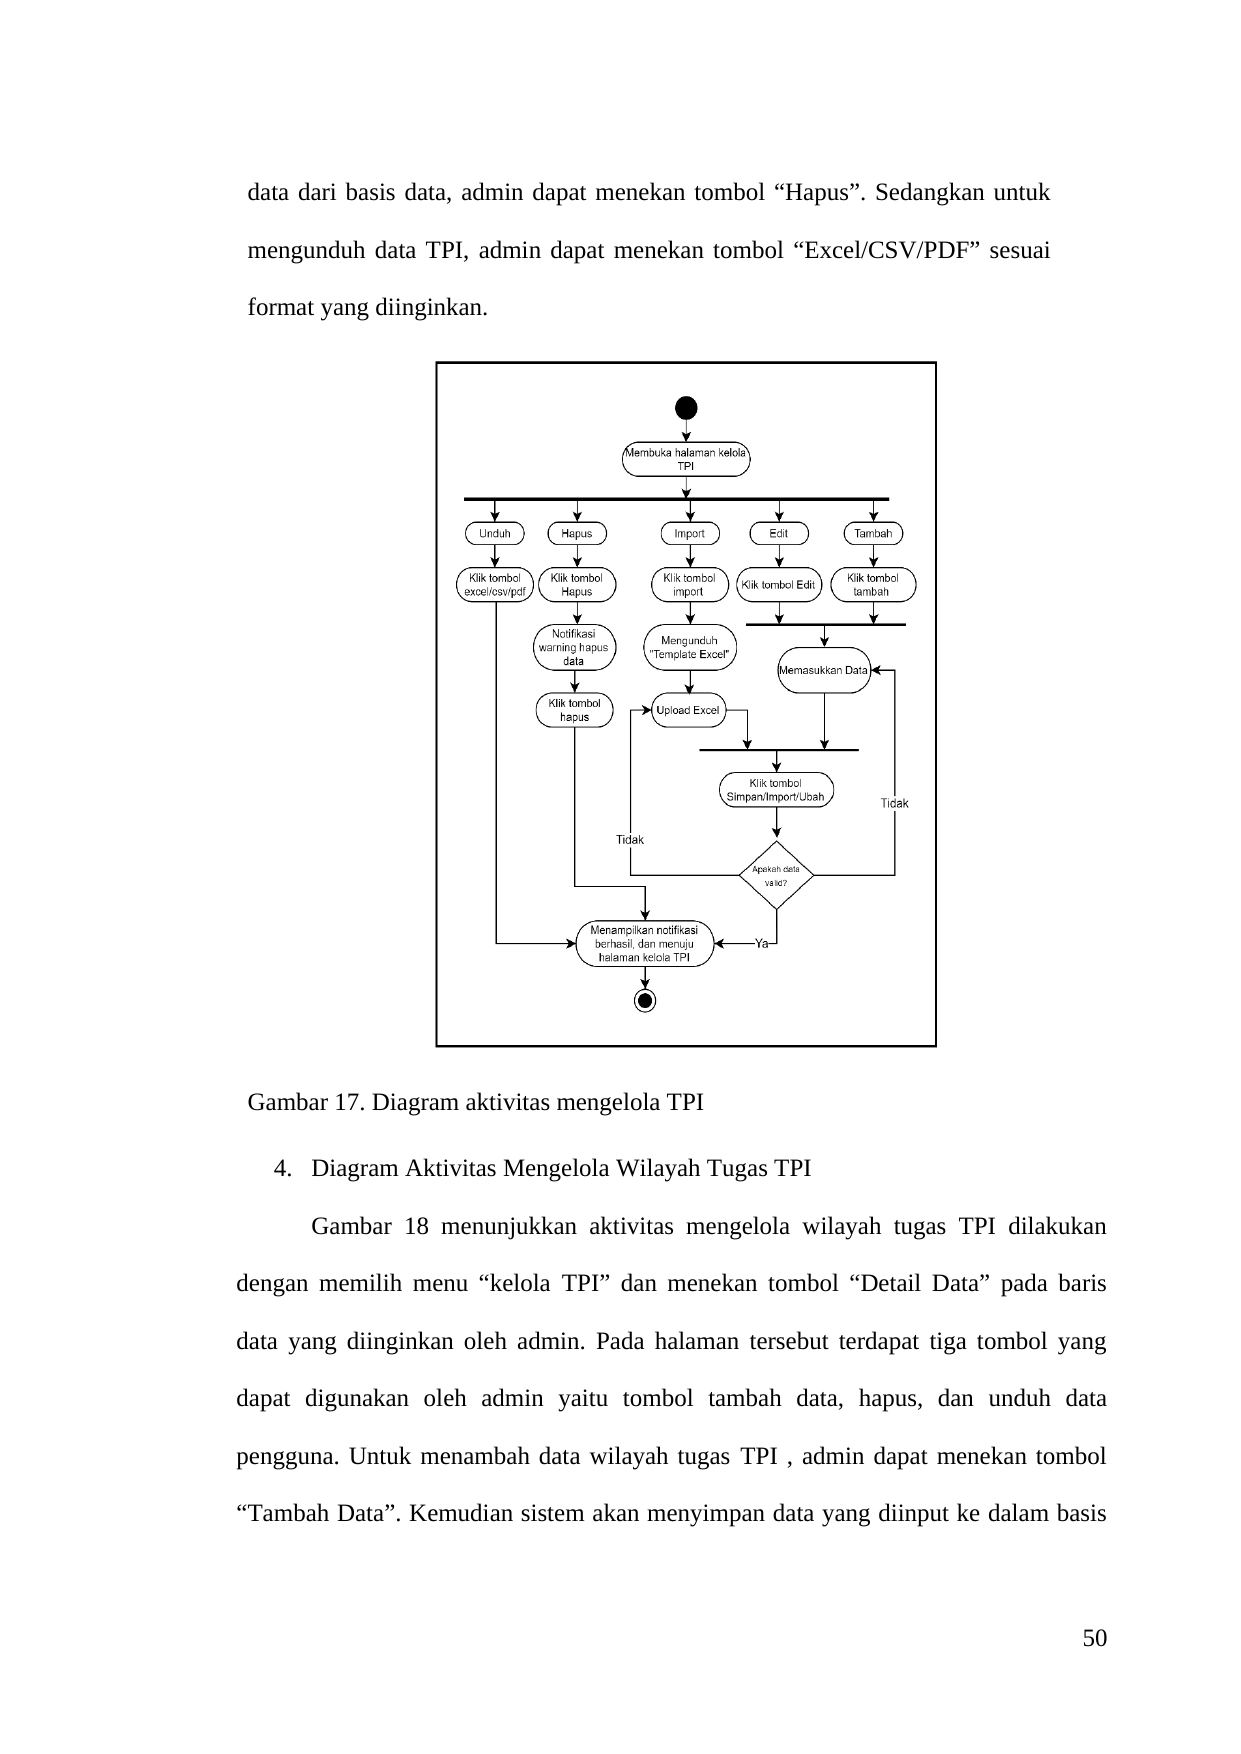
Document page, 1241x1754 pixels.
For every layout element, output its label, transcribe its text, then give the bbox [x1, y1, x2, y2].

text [236, 1211, 1107, 1527]
list Diagram Aktivitas Mengelola Wilayah Tugas TPI [274, 1153, 1107, 1182]
table_cell Gambar 17. Diagram aktivitas mengelola TPI [236, 1087, 1063, 1153]
picture [425, 349, 949, 1059]
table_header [236, 177, 1063, 1087]
